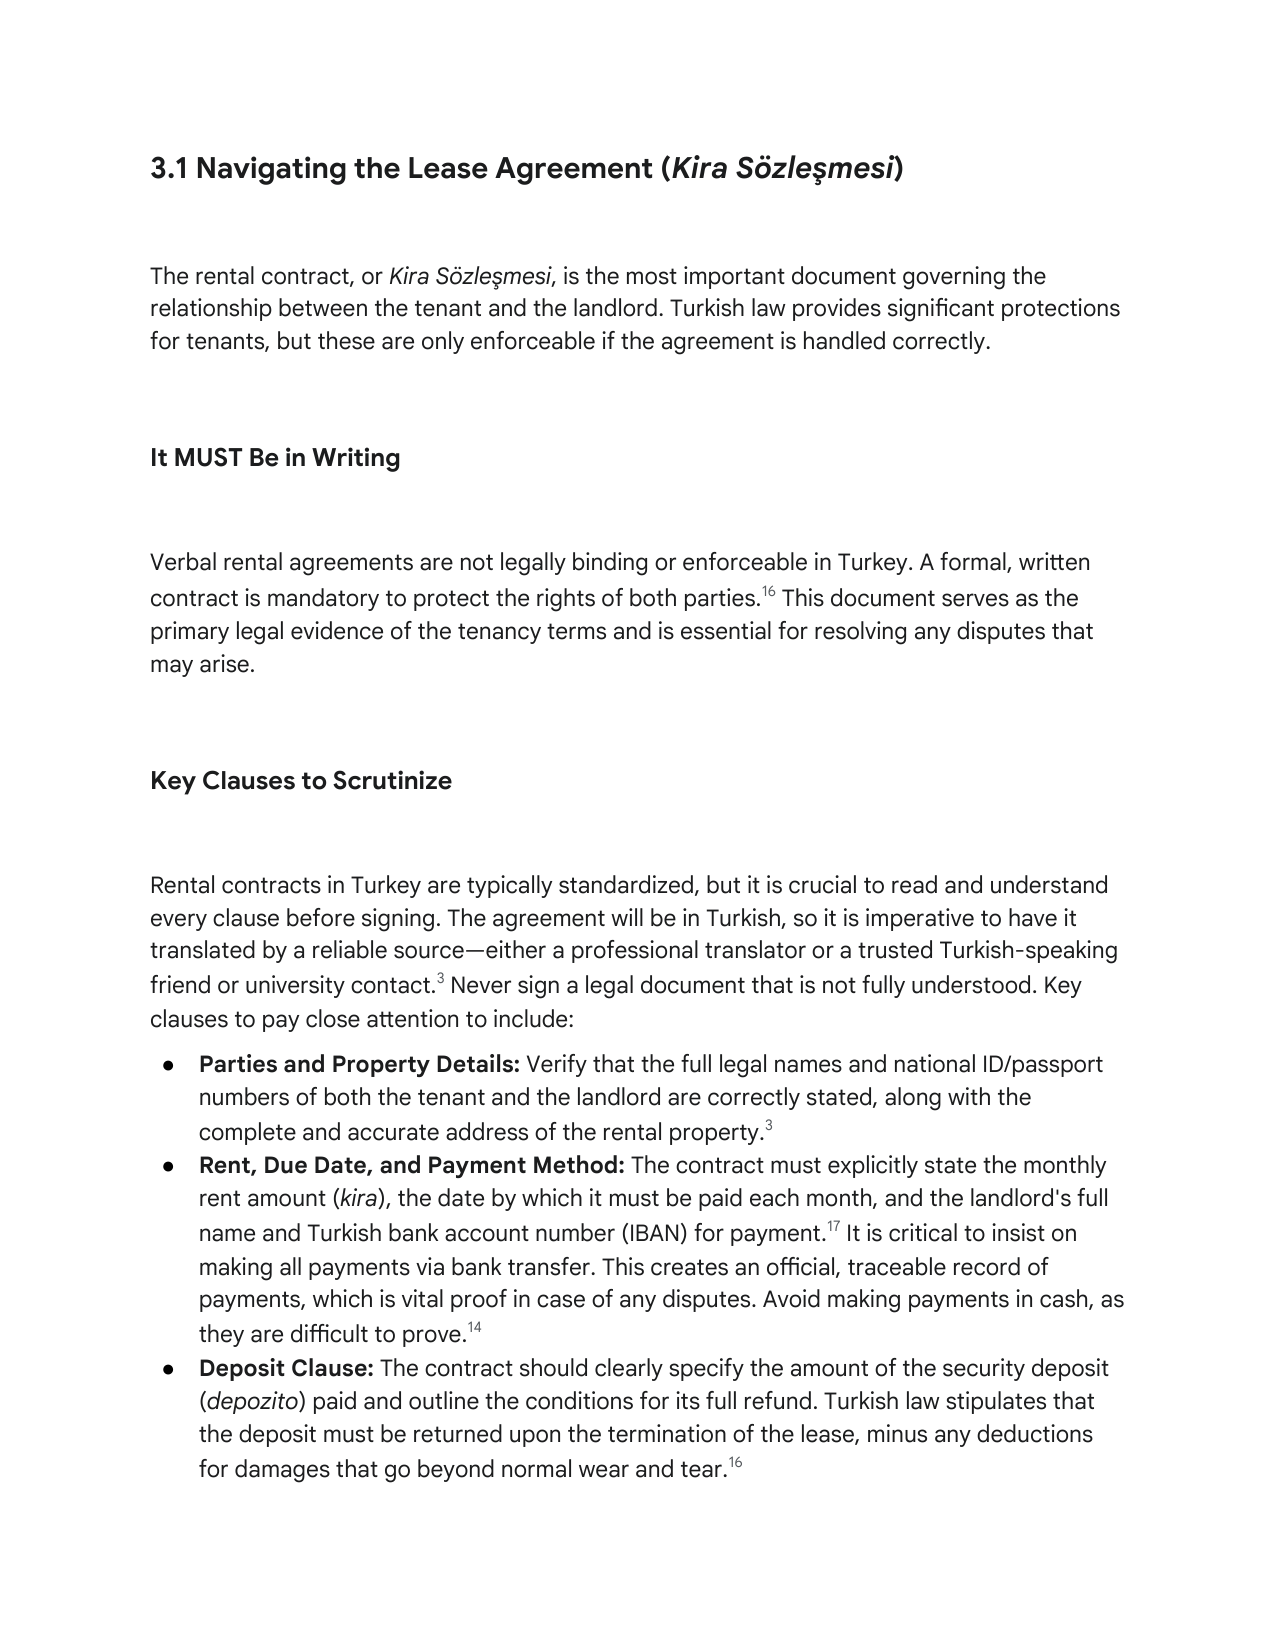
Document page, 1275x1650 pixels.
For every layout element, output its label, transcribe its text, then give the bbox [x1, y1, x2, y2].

list Deposit Clause: The contract should clearly specify the amount of the security deposit (depozito) paid and outline the conditions for its full refund. Turkish law stipulates that the deposit must be returned upon the termination of the lease, minus any deductions for damages that go beyond normal wear and tear.16 [161, 1354, 1125, 1484]
text Rental contracts in Turkey are typically standardized, but it is crucial to read and understand every clause before signing. The agreement will be in Turkish, so it is imperative to have it translated by a reliable source—either a professional translator or a trusted Turkish-speaking friend or university contact.3 Never sign a legal document that is not fully understood. Key clauses to pay close attention to include: [150, 871, 1125, 1034]
subtitle It MUST Be in Writing [150, 443, 1125, 474]
list Rent, Due Date, and Payment Method: The contract must explicitly state the monthly rent amount (kira), the date by which it must be paid each month, and the landlord's full name and Turkish bank account number (IBAN) for payment.17 It is critical to insist on making all payments via bank transfer. This creates an official, traceable record of payments, which is vital proof in case of any disputes. Avoid making payments in cash, as they are difficult to prove.14 [161, 1152, 1125, 1350]
text The rental contract, or Kira Sözleşmesi, is the most important document governing the relationship between the tenant and the landlord. Turkish law provides significant protections for tenants, but these are only enforceable if the agreement is handled correctly. [150, 262, 1125, 356]
subtitle 3.1 Navigating the Lease Agreement (Kira Sözleşmesi) [150, 150, 1125, 187]
text Verbal rental agreements are not legally binding or enforceable in Turkey. A formal, written contract is mandatory to protect the rights of both parties.16 This document serves as the primary legal evidence of the tenancy terms and is essential for resolving any disputes that may arise. [150, 549, 1125, 678]
list Parties and Property Details: Verify that the full legal names and national ID/passport numbers of both the tenant and the landlord are correctly stated, along with the complete and accurate address of the rental property.3 [161, 1050, 1125, 1147]
subtitle Key Clauses to Scrutinize [150, 765, 1125, 797]
